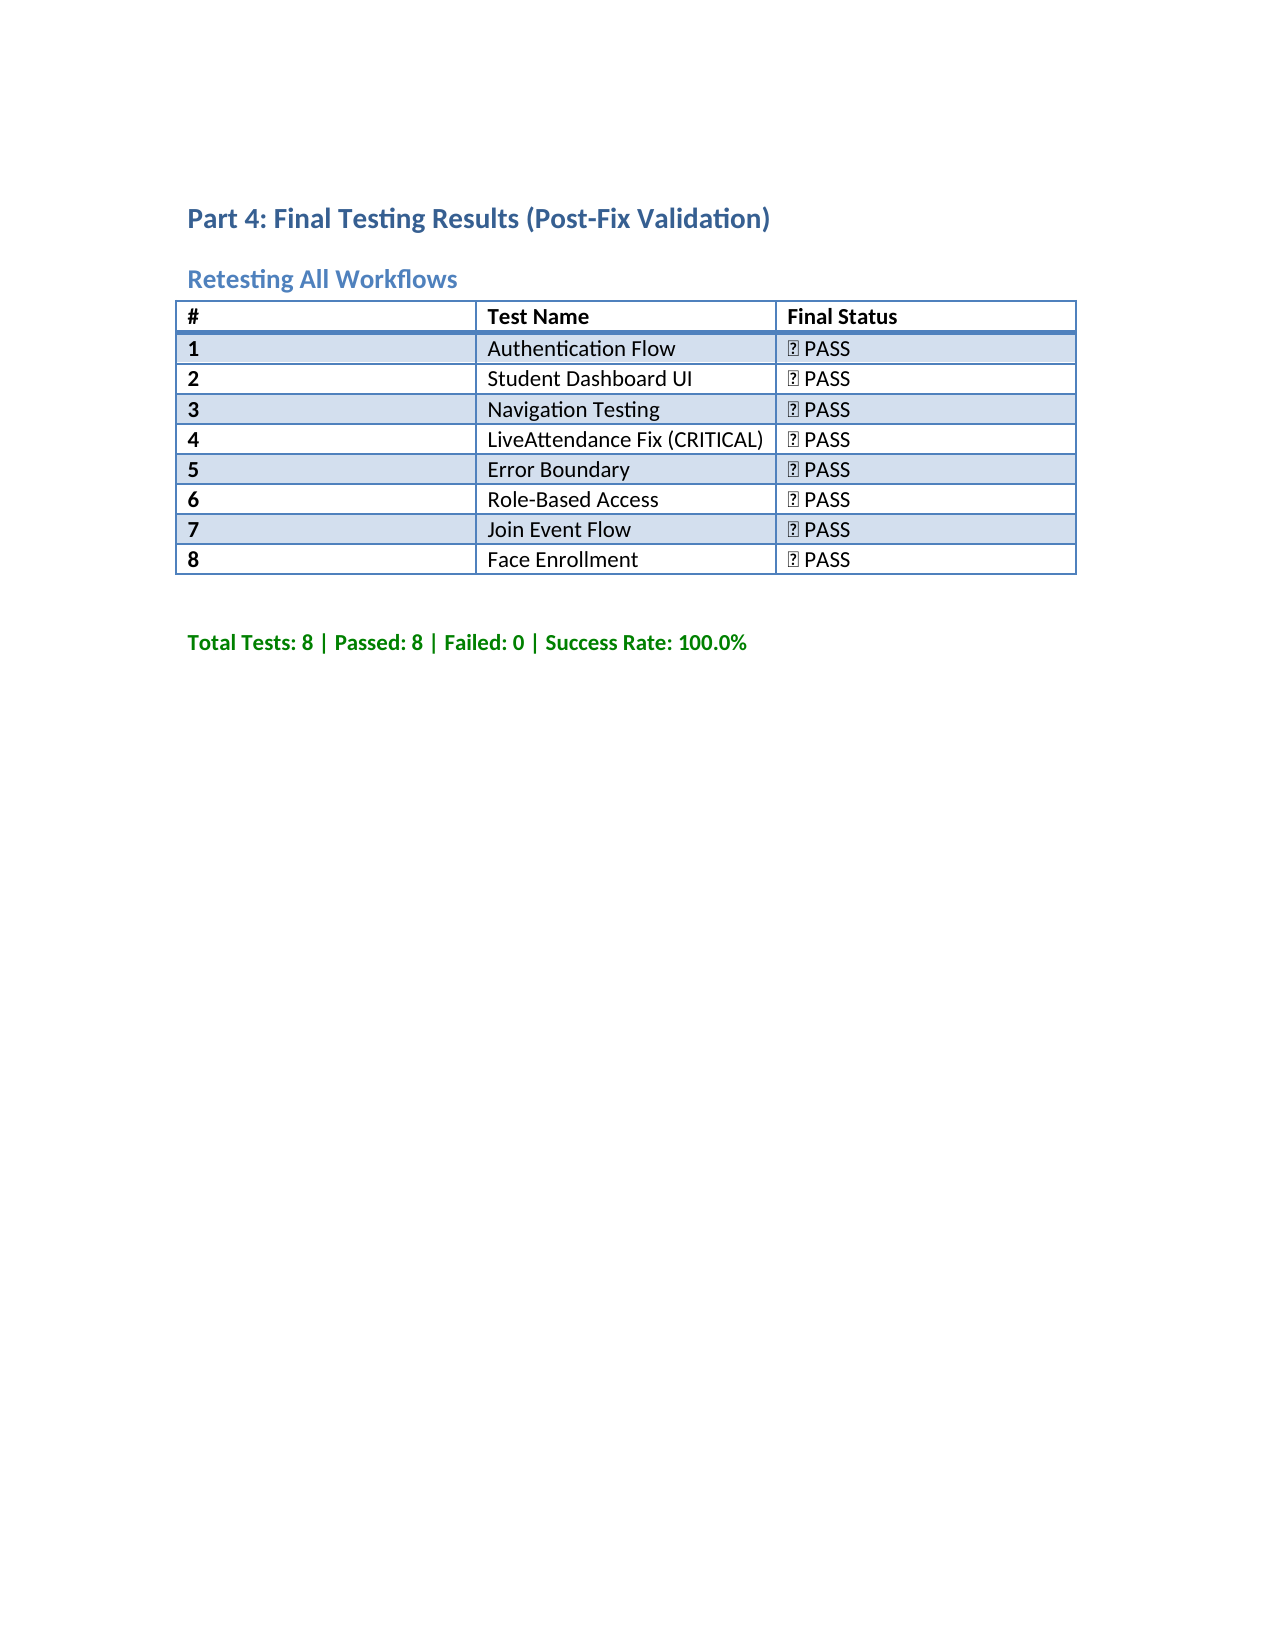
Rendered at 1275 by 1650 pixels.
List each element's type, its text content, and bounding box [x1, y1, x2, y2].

table_cell ✅ PASS [777, 485, 1075, 513]
table_cell 5 [177, 455, 475, 483]
table_cell 3 [177, 395, 475, 423]
table_cell ✅ PASS [777, 515, 1075, 543]
table_cell ✅ PASS [777, 455, 1075, 483]
text Total Tests: 8 | Passed: 8 | Failed: 0 | Success Rate: 100.0% [187, 628, 1087, 656]
table_cell 7 [177, 515, 475, 543]
subtitle Part 4: Final Testing Results (Post-Fix Validation) [187, 200, 1087, 236]
table_cell 1 [177, 335, 475, 362]
table_cell 4 [177, 425, 475, 453]
table_header # [177, 302, 475, 330]
table_cell Face Enrollment [477, 545, 775, 573]
subtitle Retesting All Workflows [187, 262, 1087, 295]
table_cell 8 [177, 545, 475, 573]
table_cell Join Event Flow [477, 515, 775, 543]
table_cell 6 [177, 485, 475, 513]
table_cell Authentication Flow [477, 335, 775, 362]
table_cell ✅ PASS [777, 545, 1075, 573]
table_cell LiveAttendance Fix (CRITICAL) [477, 425, 775, 453]
table_cell Error Boundary [477, 455, 775, 483]
table_cell Role-Based Access [477, 485, 775, 513]
table_cell ✅ PASS [777, 365, 1075, 393]
table_cell ✅ PASS [777, 425, 1075, 453]
table_header Test Name [477, 302, 775, 330]
table_cell 2 [177, 365, 475, 393]
table_cell Student Dashboard UI [477, 365, 775, 393]
table_cell ✅ PASS [777, 395, 1075, 423]
table_cell Navigation Testing [477, 395, 775, 423]
table_cell ✅ PASS [777, 335, 1075, 362]
table_header Final Status [777, 302, 1075, 330]
